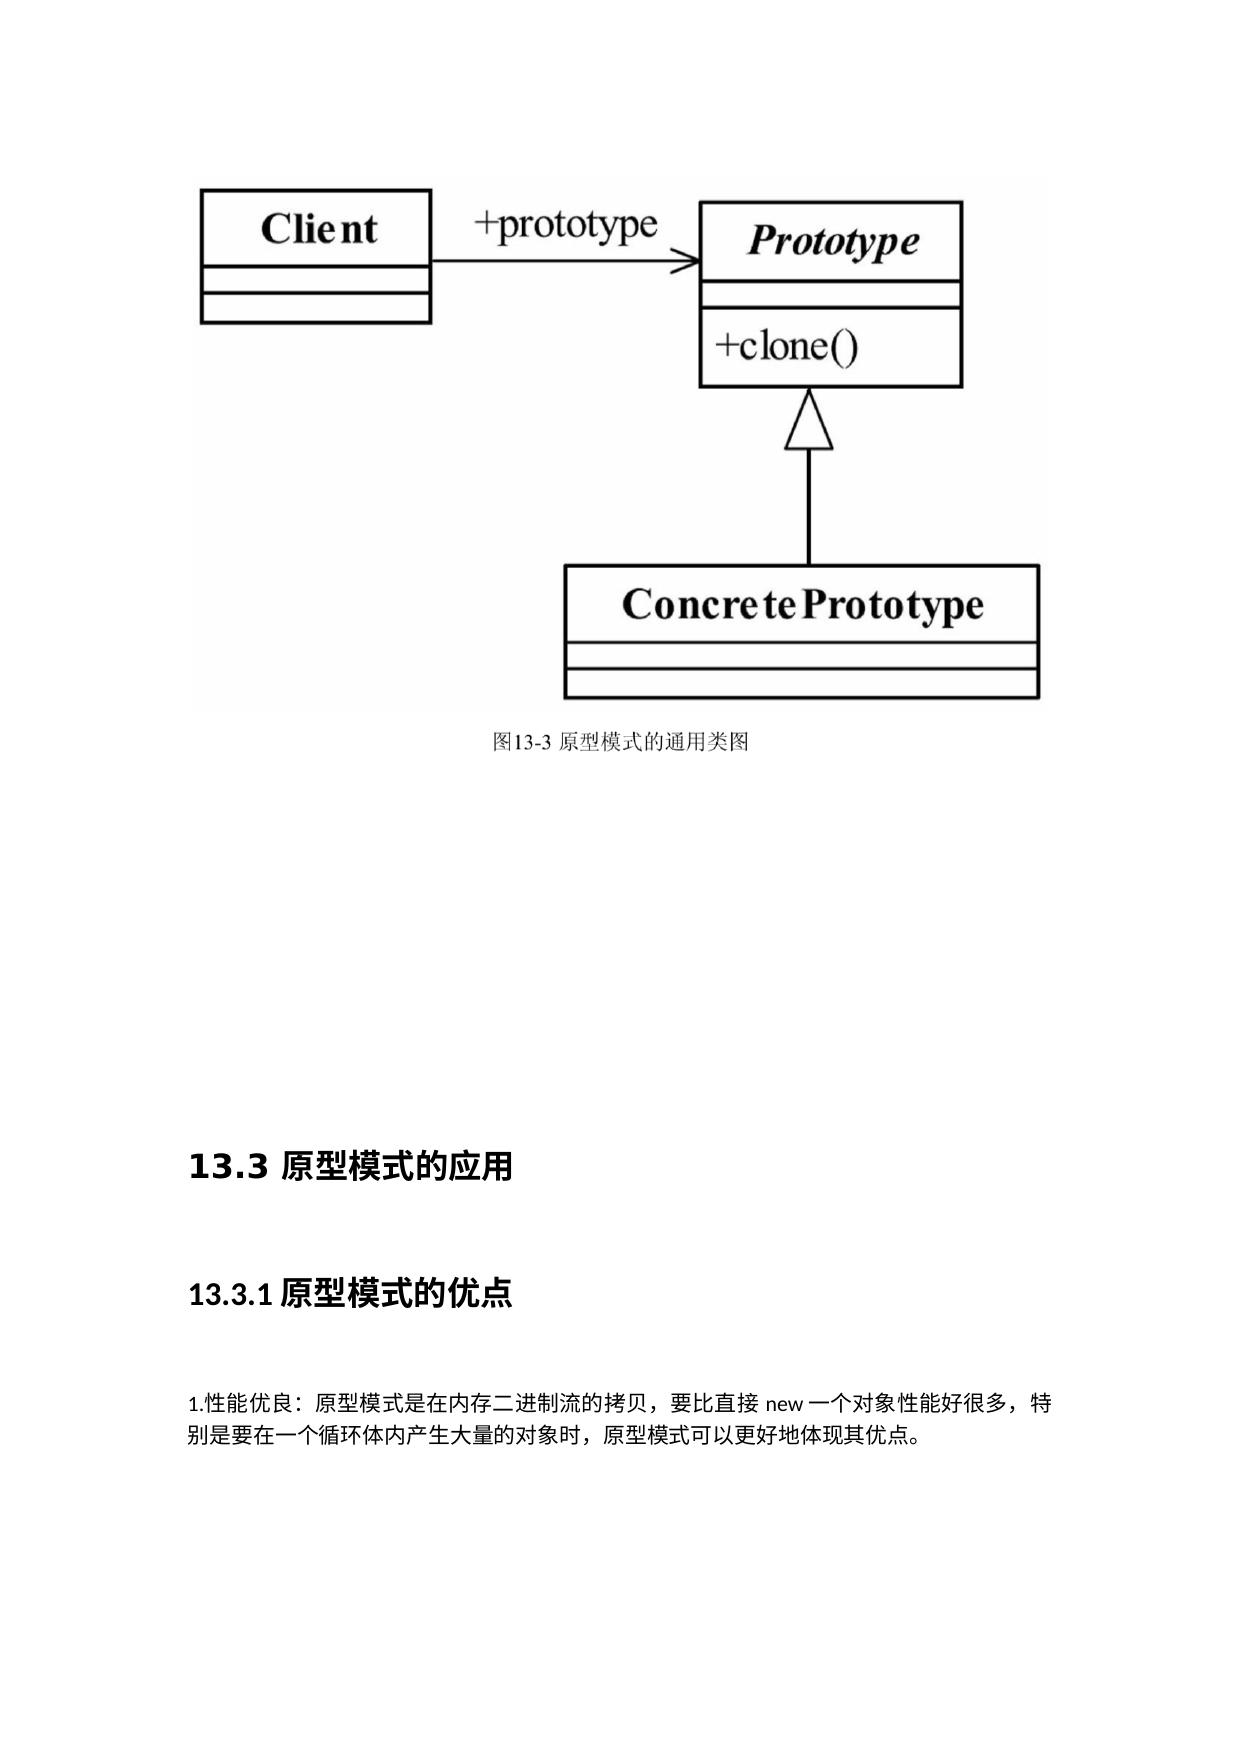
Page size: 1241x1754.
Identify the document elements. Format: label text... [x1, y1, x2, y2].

subtitle 13.3 原型模式的应用 [187, 1132, 1053, 1197]
subtitle 13.3.1 原型模式的优点 [187, 1258, 1053, 1323]
picture [187, 162, 1053, 767]
text 1.性能优良：原型模式是在内存二进制流的拷贝，要比直接new一个对象性能好很多，特别是要在一个循环体内产生大量的对象时，原型模式可以更好地体现其优点。 [187, 1385, 1053, 1450]
